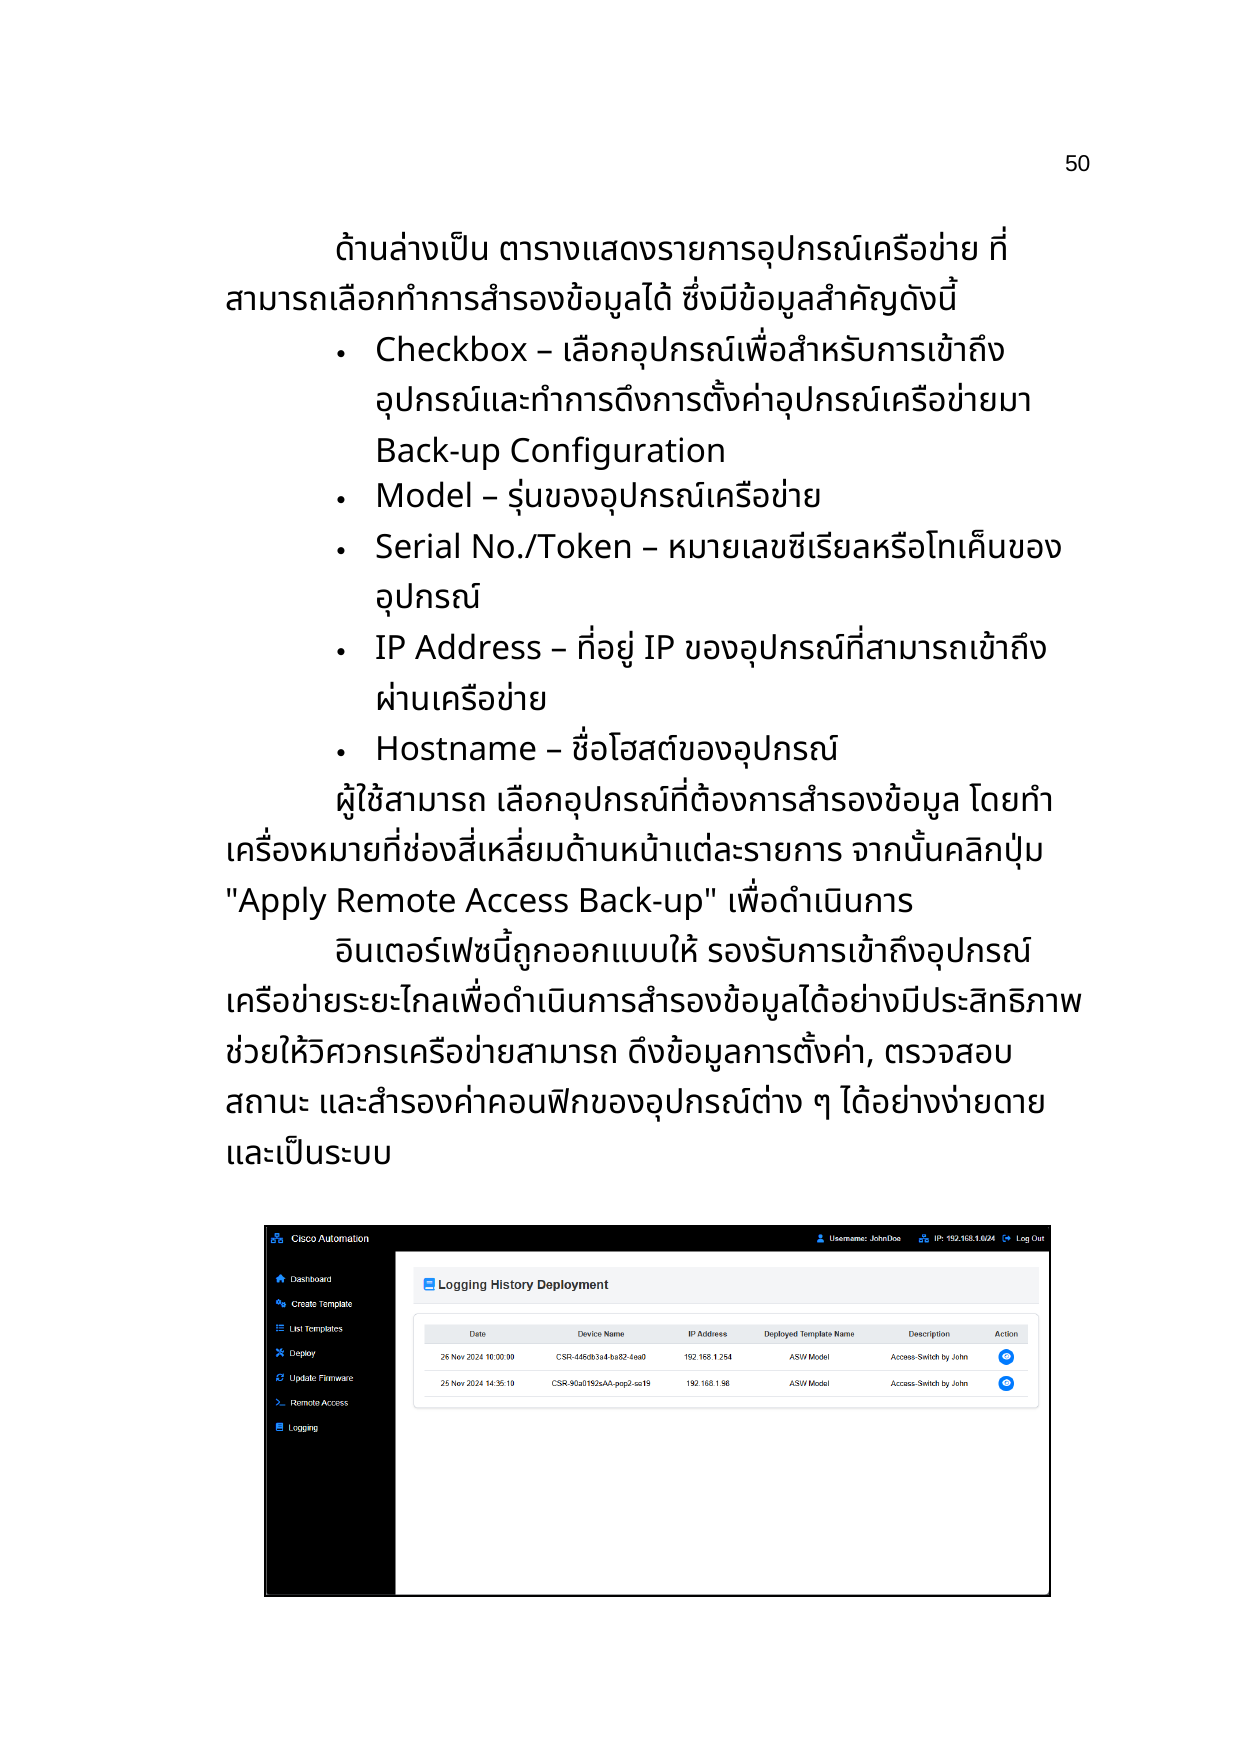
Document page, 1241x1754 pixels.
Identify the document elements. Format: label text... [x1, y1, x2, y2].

picture [266, 1227, 1049, 1595]
list Serial No./Token – หมายเลขซีเรียลหรือโทเค็นของอุปกรณ์ [337, 523, 1090, 624]
list Hostname – ชื่อโฮสต์ของอุปกรณ์ [337, 725, 1090, 776]
text ด้านล่างเป็น ตารางแสดงรายการอุปกรณ์เครือข่าย ที่สามารถเลือกทำการสำรองข้อมูลได้ ซึ่งมีข้อมูลสำคัญดังนี้ [225, 225, 1090, 326]
list Model – รุ่นของอุปกรณ์เครือข่าย [337, 472, 1090, 523]
text อินเตอร์เฟซนี้ถูกออกแบบให้ รองรับการเข้าถึงอุปกรณ์เครือข่ายระยะไกลเพื่อดำเนินการสำรองข้อมูลได้อย่างมีประสิทธิภาพ ช่วยให้วิศวกรเครือข่ายสามารถ ดึงข้อมูลการตั้งค่า, ตรวจสอบสถานะ และสำรองค่าคอนฟิกของอุปกรณ์ต่าง ๆ ได้อย่างง่ายดายและเป็นระบบ [225, 927, 1090, 1179]
list Checkbox – เลือกอุปกรณ์เพื่อสำหรับการเข้าถึงอุปกรณ์และทำการดึงการตั้งค่าอุปกรณ์เครือข่ายมา Back-up Configuration [337, 326, 1090, 472]
list IP Address – ที่อยู่ IP ของอุปกรณ์ที่สามารถเข้าถึงผ่านเครือข่าย [337, 624, 1090, 725]
text ผู้ใช้สามารถ เลือกอุปกรณ์ที่ต้องการสำรองข้อมูล โดยทำเครื่องหมายที่ช่องสี่เหลี่ยมด้านหน้าแต่ละรายการ จากนั้นคลิกปุ่ม "Apply Remote Access Back-up" เพื่อดำเนินการ [225, 776, 1090, 927]
